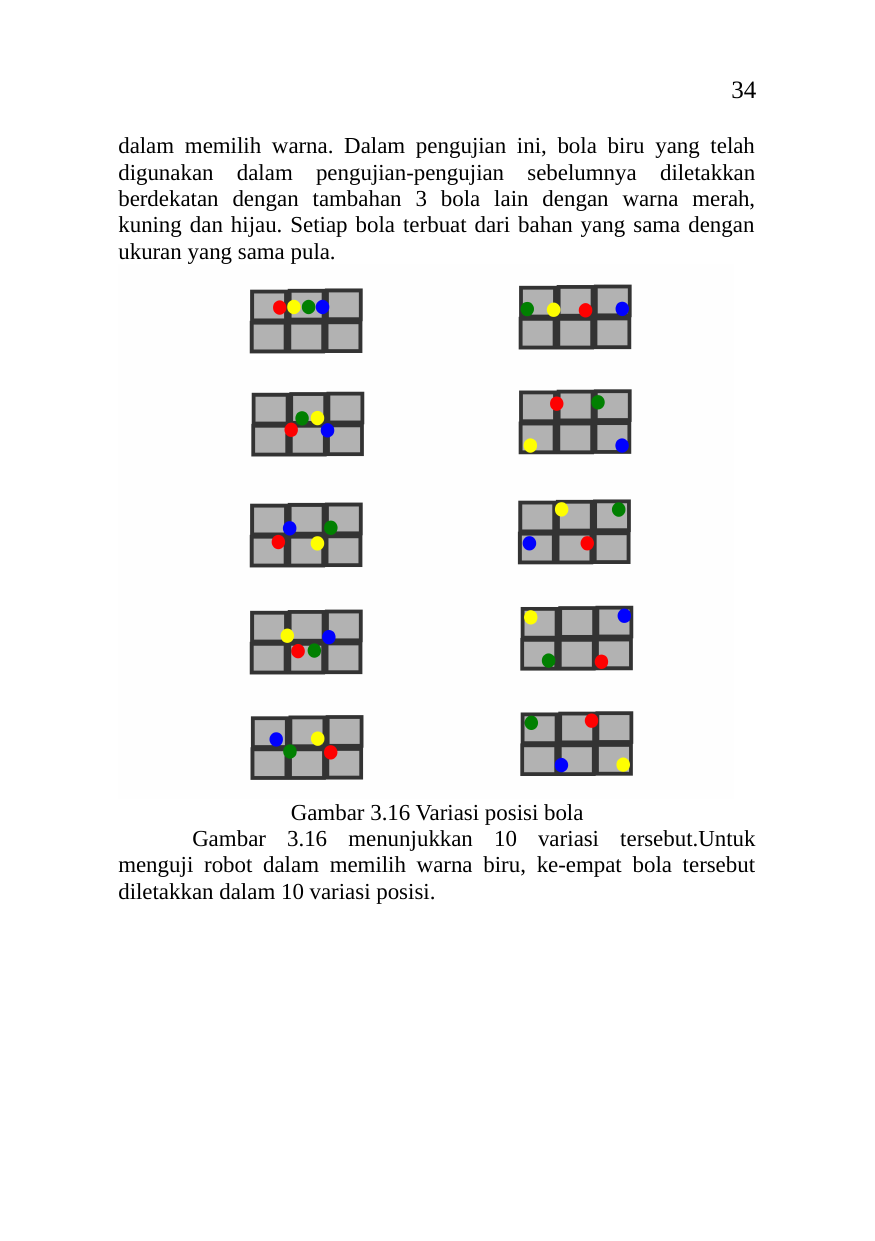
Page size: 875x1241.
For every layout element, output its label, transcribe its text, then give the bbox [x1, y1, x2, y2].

text Gambar 3.16 menunjukkan 10 variasi tersebut.Untuk menguji robot dalam memilih warna biru, ke-empat bola tersebut diletakkan dalam 10 variasi posisi. [118, 825, 756, 904]
picture [118, 264, 734, 799]
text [118, 132, 756, 264]
text Gambar 3.16 Variasi posisi bola [118, 799, 756, 825]
